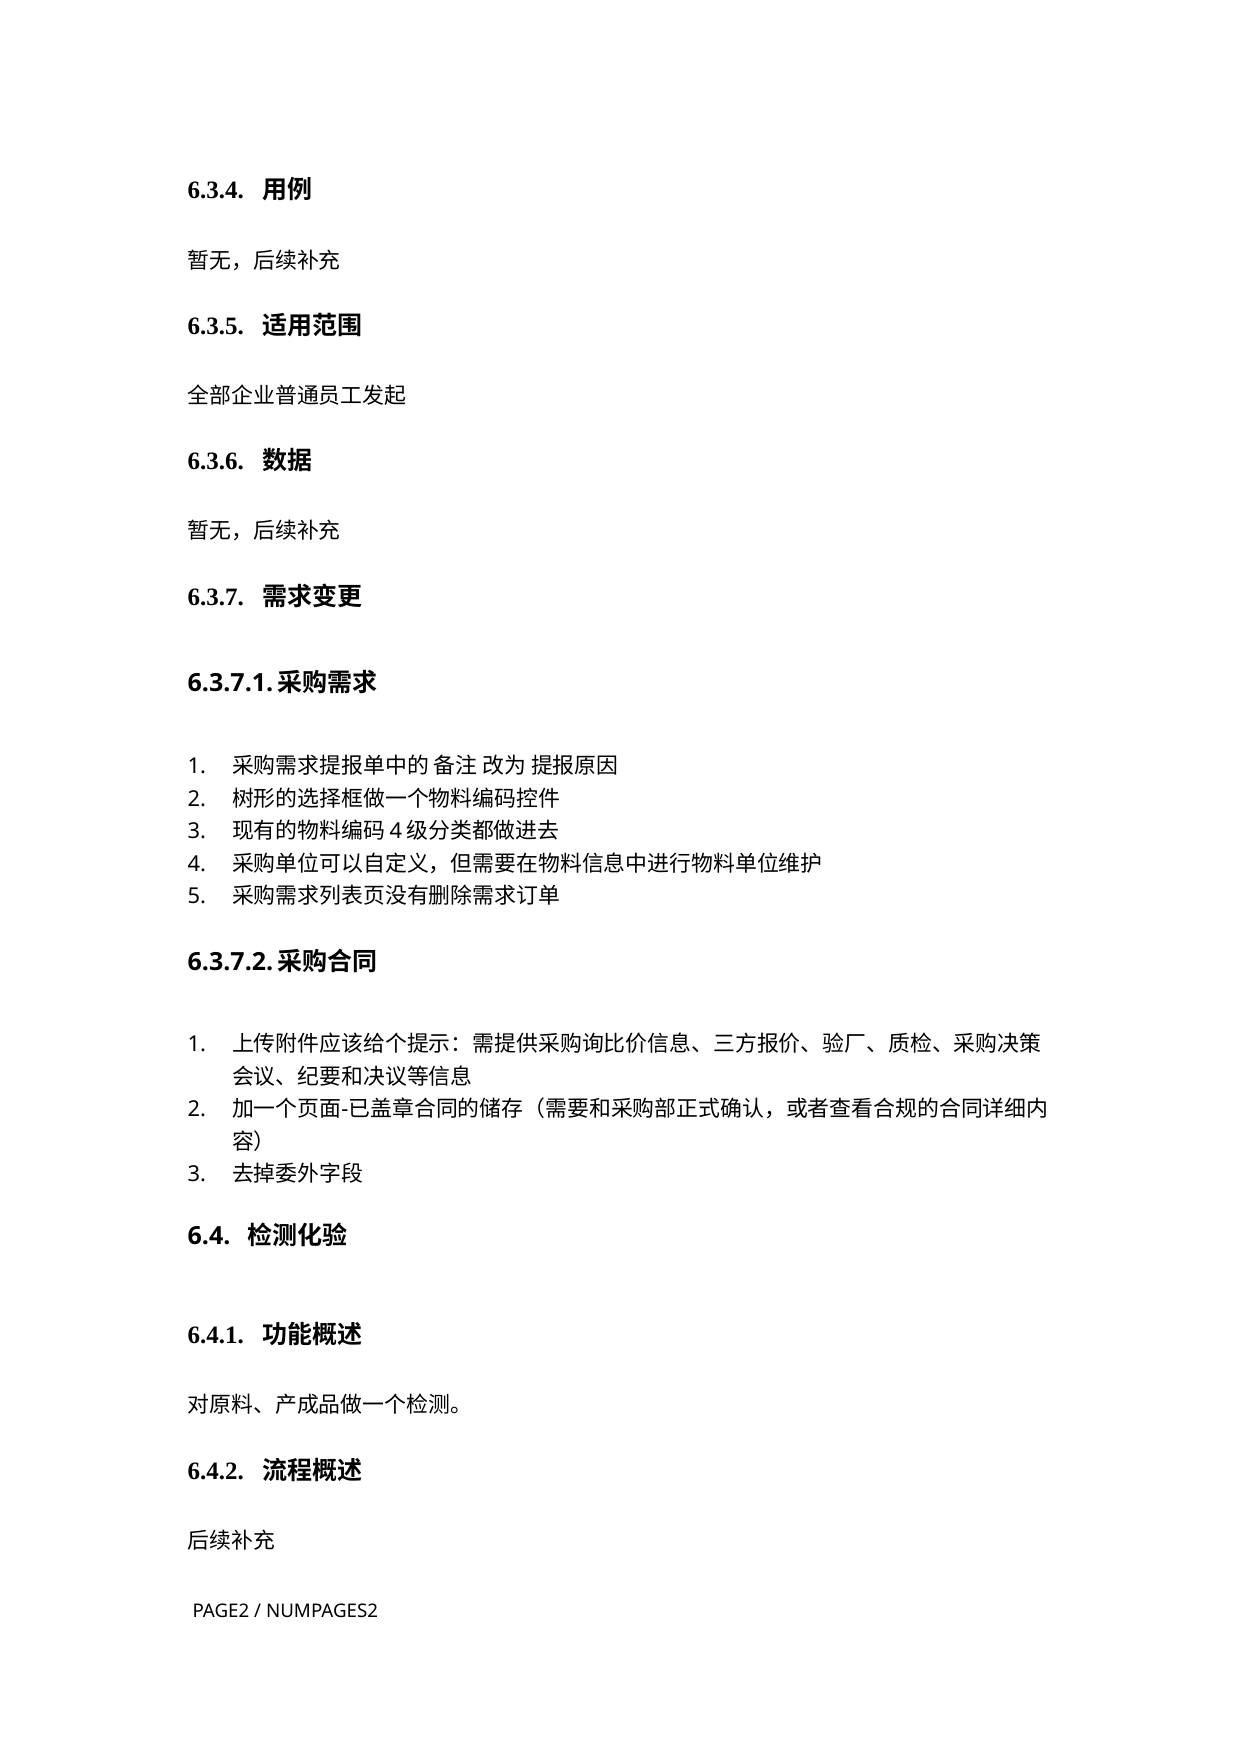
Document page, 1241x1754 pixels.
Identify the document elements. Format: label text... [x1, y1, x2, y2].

subtitle 流程概述 [187, 1436, 1053, 1501]
subtitle 功能概述 [187, 1300, 1053, 1365]
list 去掉委外字段 [187, 1156, 1053, 1188]
list 采购单位可以自定义，但需要在物料信息中进行物料单位维护 [187, 845, 1053, 878]
text 后续补充 [187, 1522, 1053, 1555]
list 采购需求提报单中的 备注 改为 提报原因 [187, 748, 1053, 780]
subtitle 用例 [187, 156, 1053, 221]
list 树形的选择框做一个物料编码控件 [187, 780, 1053, 813]
subtitle 采购需求 [187, 648, 1053, 713]
text 暂无，后续补充 [187, 513, 1053, 546]
subtitle 检测化验 [187, 1201, 1053, 1266]
text 暂无，后续补充 [187, 242, 1053, 275]
list 加一个页面-已盖章合同的储存（需要和采购部正式确认，或者查看合规的合同详细内容） [187, 1091, 1053, 1156]
list 采购需求列表页没有删除需求订单 [187, 878, 1053, 910]
text 对原料、产成品做一个检测。 [187, 1387, 1053, 1419]
text 全部企业普通员工发起 [187, 378, 1053, 410]
subtitle 适用范围 [187, 291, 1053, 356]
subtitle 数据 [187, 426, 1053, 491]
list 上传附件应该给个提示：需提供采购询比价信息、三方报价、验厂、质检、采购决策会议、纪要和决议等信息 [187, 1026, 1053, 1091]
subtitle 采购合同 [187, 927, 1053, 992]
list 现有的物料编码4级分类都做进去 [187, 813, 1053, 845]
subtitle 需求变更 [187, 562, 1053, 627]
